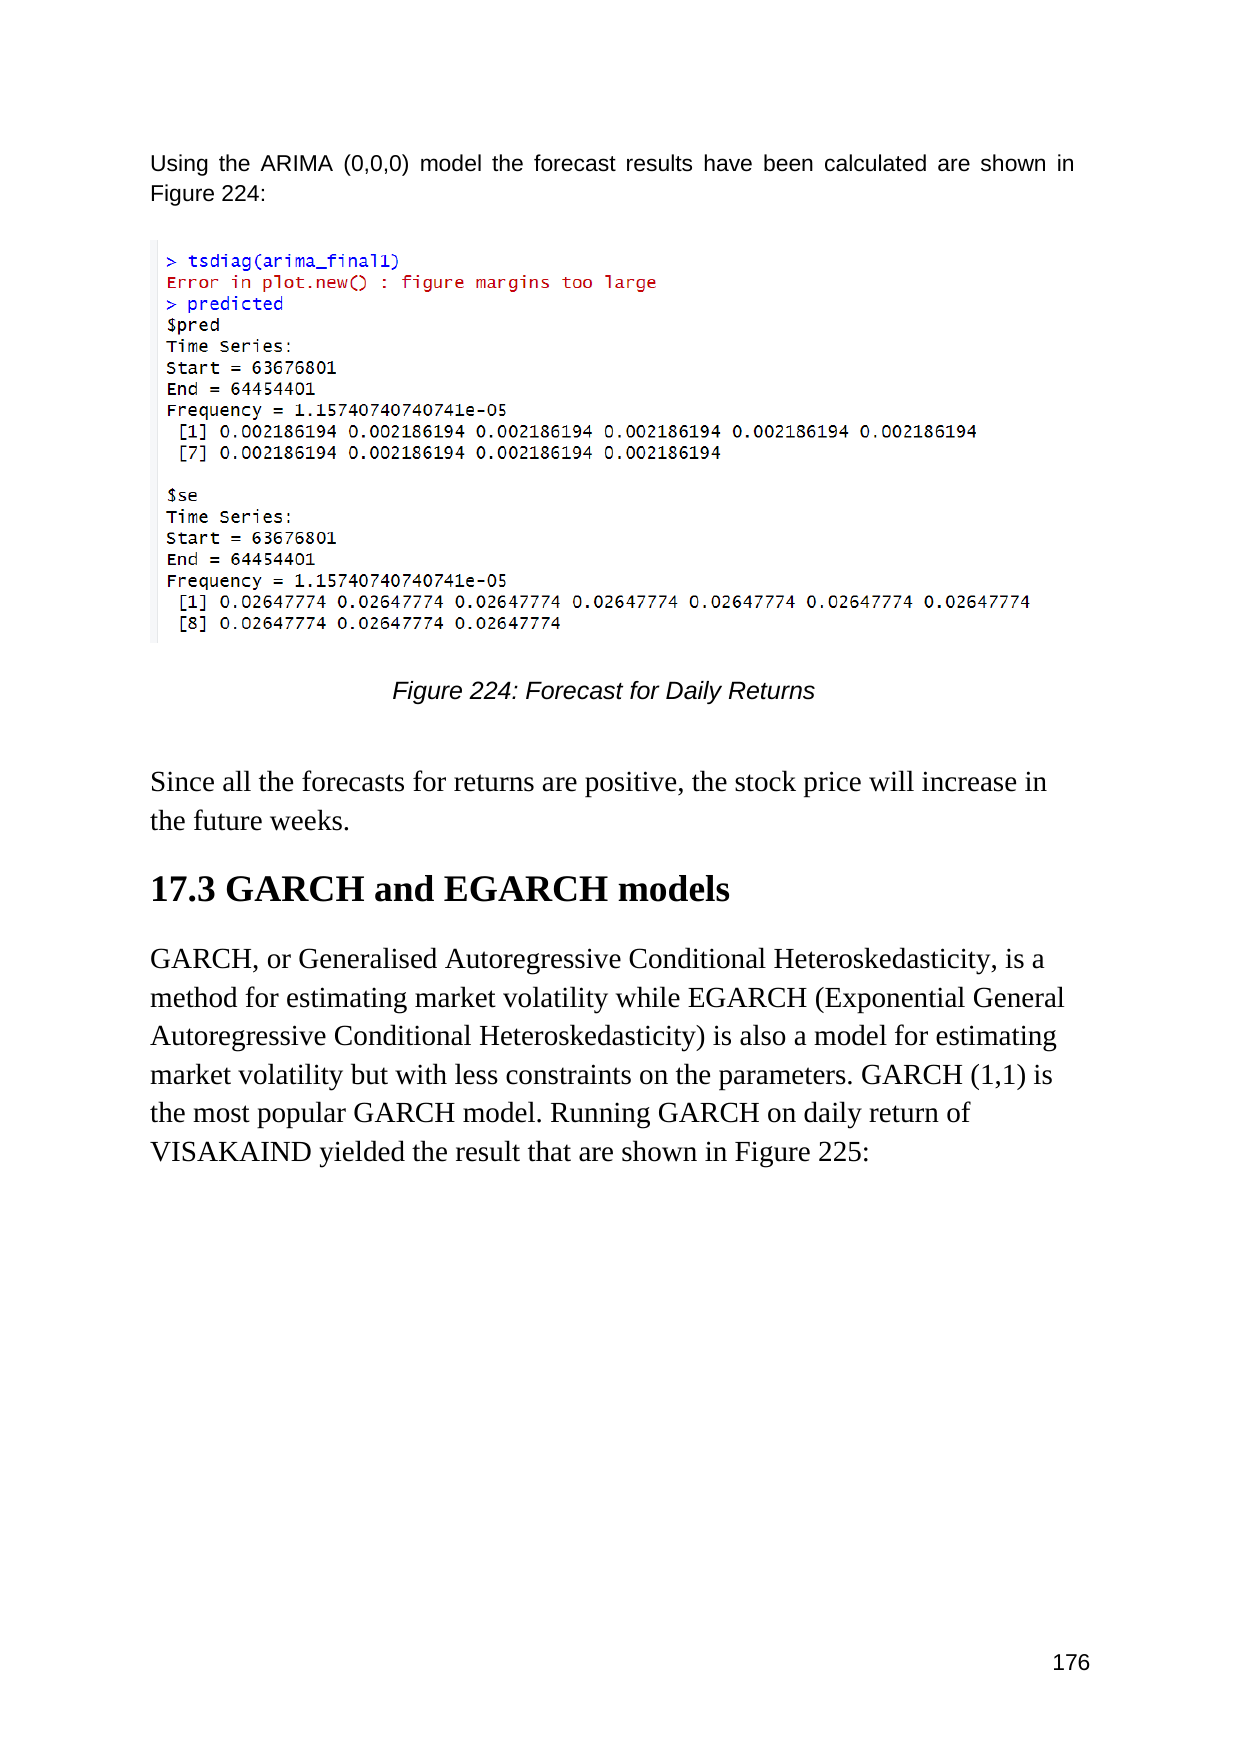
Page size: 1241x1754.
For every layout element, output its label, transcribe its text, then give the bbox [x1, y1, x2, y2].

text 17.3 GARCH and EGARCH models [150, 867, 1090, 910]
text GARCH, or Generalised Autoregressive Conditional Heteroskedasticity, is a method for estimating market volatility while EGARCH (Exponential General Autoregressive Conditional Heteroskedasticity) is also a model for estimating market volatility but with less constraints on the parameters. GARCH (1,1) is the most popular GARCH model. Running GARCH on daily return of VISAKAIND yielded the result that are shown in Figure 225: [150, 941, 1090, 1167]
text Using the ARIMA (0,0,0) model the forecast results have been calculated are shown in Figure 224: [150, 150, 1076, 207]
text Since all the forecasts for returns are positive, the stock price will increase in the future weeks. [150, 764, 1090, 837]
text Figure 224: Forecast for Daily Returns [150, 676, 1090, 705]
picture [150, 240, 1091, 643]
